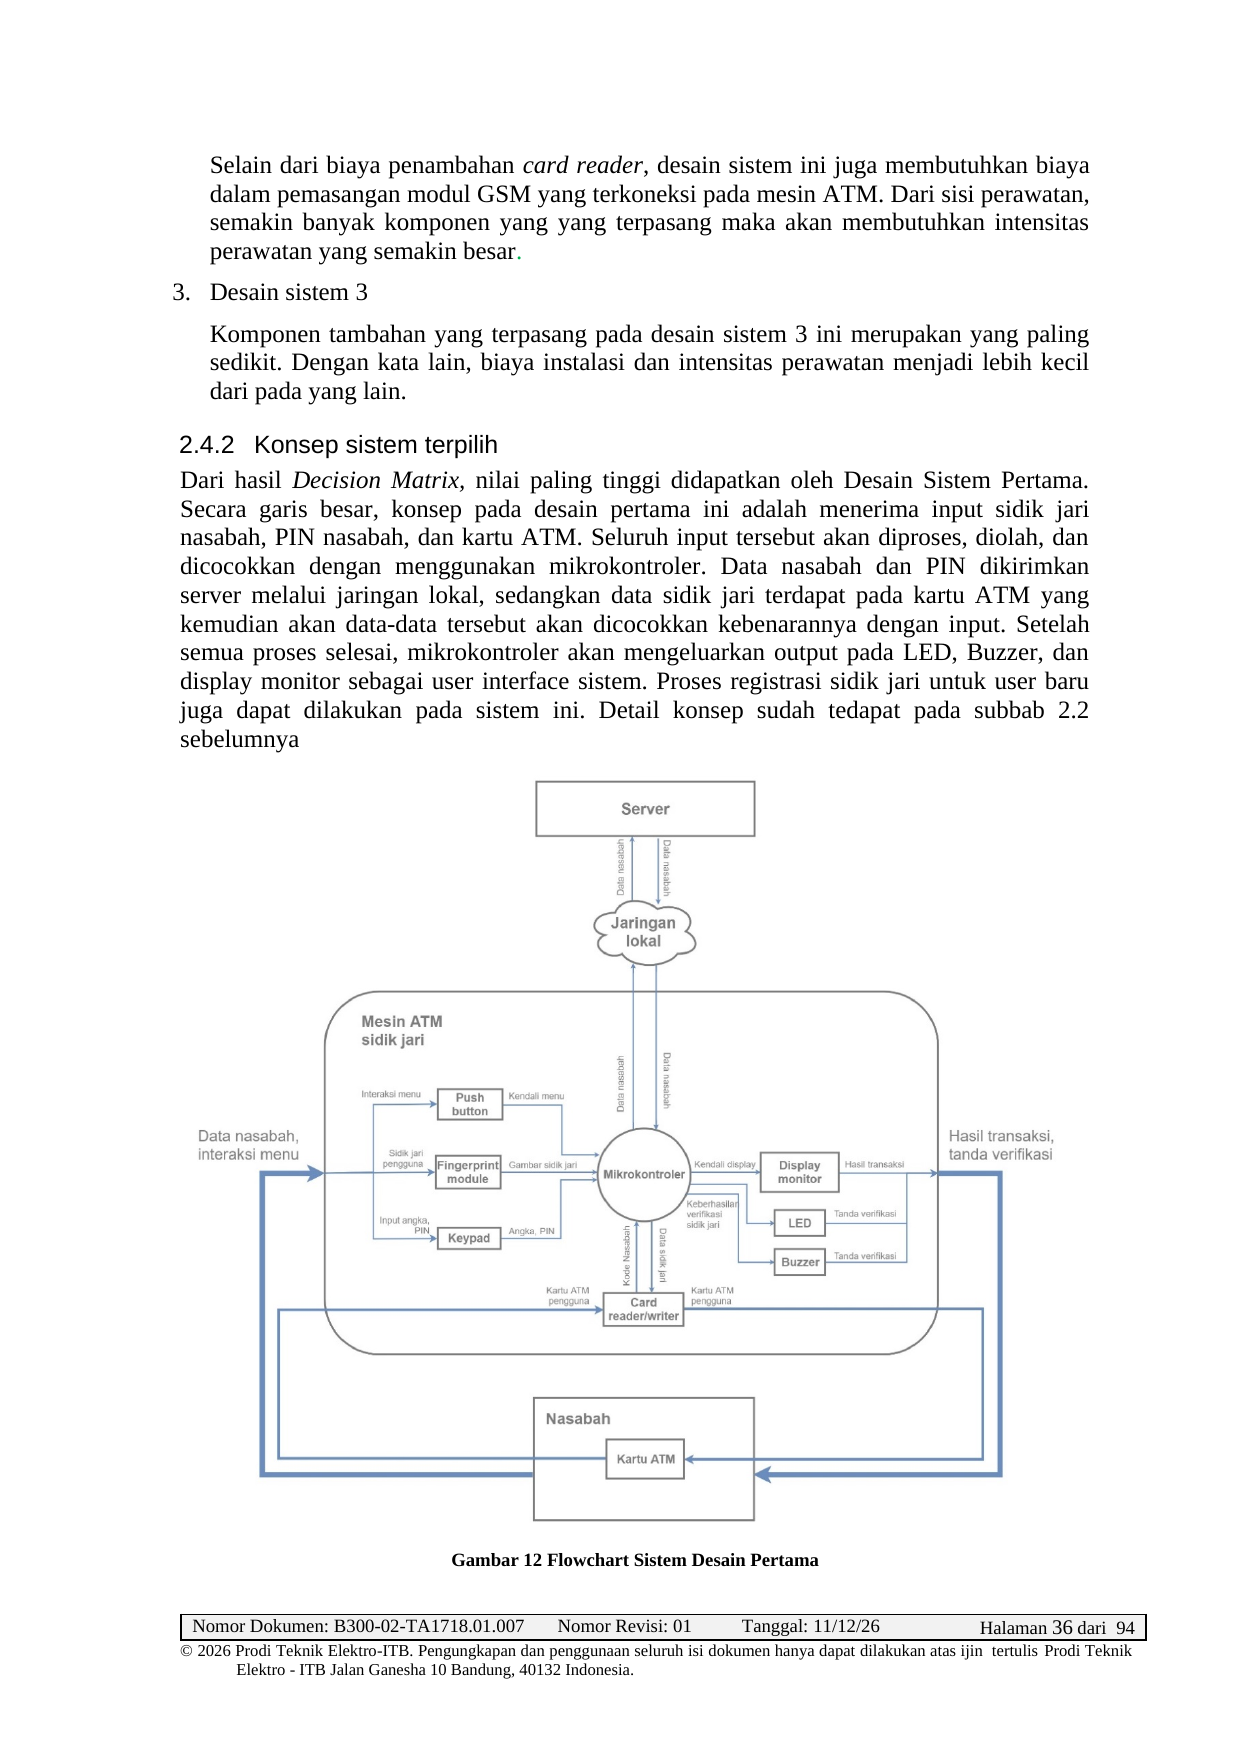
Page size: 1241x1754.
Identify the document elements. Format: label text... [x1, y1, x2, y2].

text Komponen tambahan yang terpasang pada desain sistem 3 ini merupakan yang paling sedikit. Dengan kata lain, biaya instalasi dan intensitas perawatan menjadi lebih kecil dari pada yang lain. [209, 319, 1090, 405]
subtitle Konsep sistem terpilih [179, 430, 1090, 459]
text Selain dari biaya penambahan card reader, desain sistem ini juga membutuhkan biaya dalam pemasangan modul GSM yang terkoneksi pada mesin ATM. Dari sisi perawatan, semakin banyak komponen yang yang terpasang maka akan membutuhkan intensitas perawatan yang semakin besar. [209, 150, 1090, 265]
list Desain sistem 3 [172, 277, 1090, 306]
picture [180, 765, 1077, 1537]
text Gambar 12 Flowchart Sistem Desain Pertama [180, 1549, 1090, 1570]
text Dari hasil Decision Matrix, nilai paling tinggi didapatkan oleh Desain Sistem Pertama. Secara garis besar, konsep pada desain pertama ini adalah menerima input sidik jari nasabah, PIN nasabah, dan kartu ATM. Seluruh input tersebut akan diproses, diolah, dan dicocokkan dengan menggunakan mikrokontroler. Data nasabah dan PIN dikirimkan server melalui jaringan lokal, sedangkan data sidik jari terdapat pada kartu ATM yang kemudian akan data-data tersebut akan dicocokkan kebenarannya dengan input. Setelah semua proses selesai, mikrokontroler akan mengeluarkan output pada LED, Buzzer, dan display monitor sebagai user interface sistem. Proses registrasi sidik jari untuk user baru juga dapat dilakukan pada sistem ini. Detail konsep sudah tedapat pada subbab 2.2 sebelumnya [180, 465, 1090, 752]
